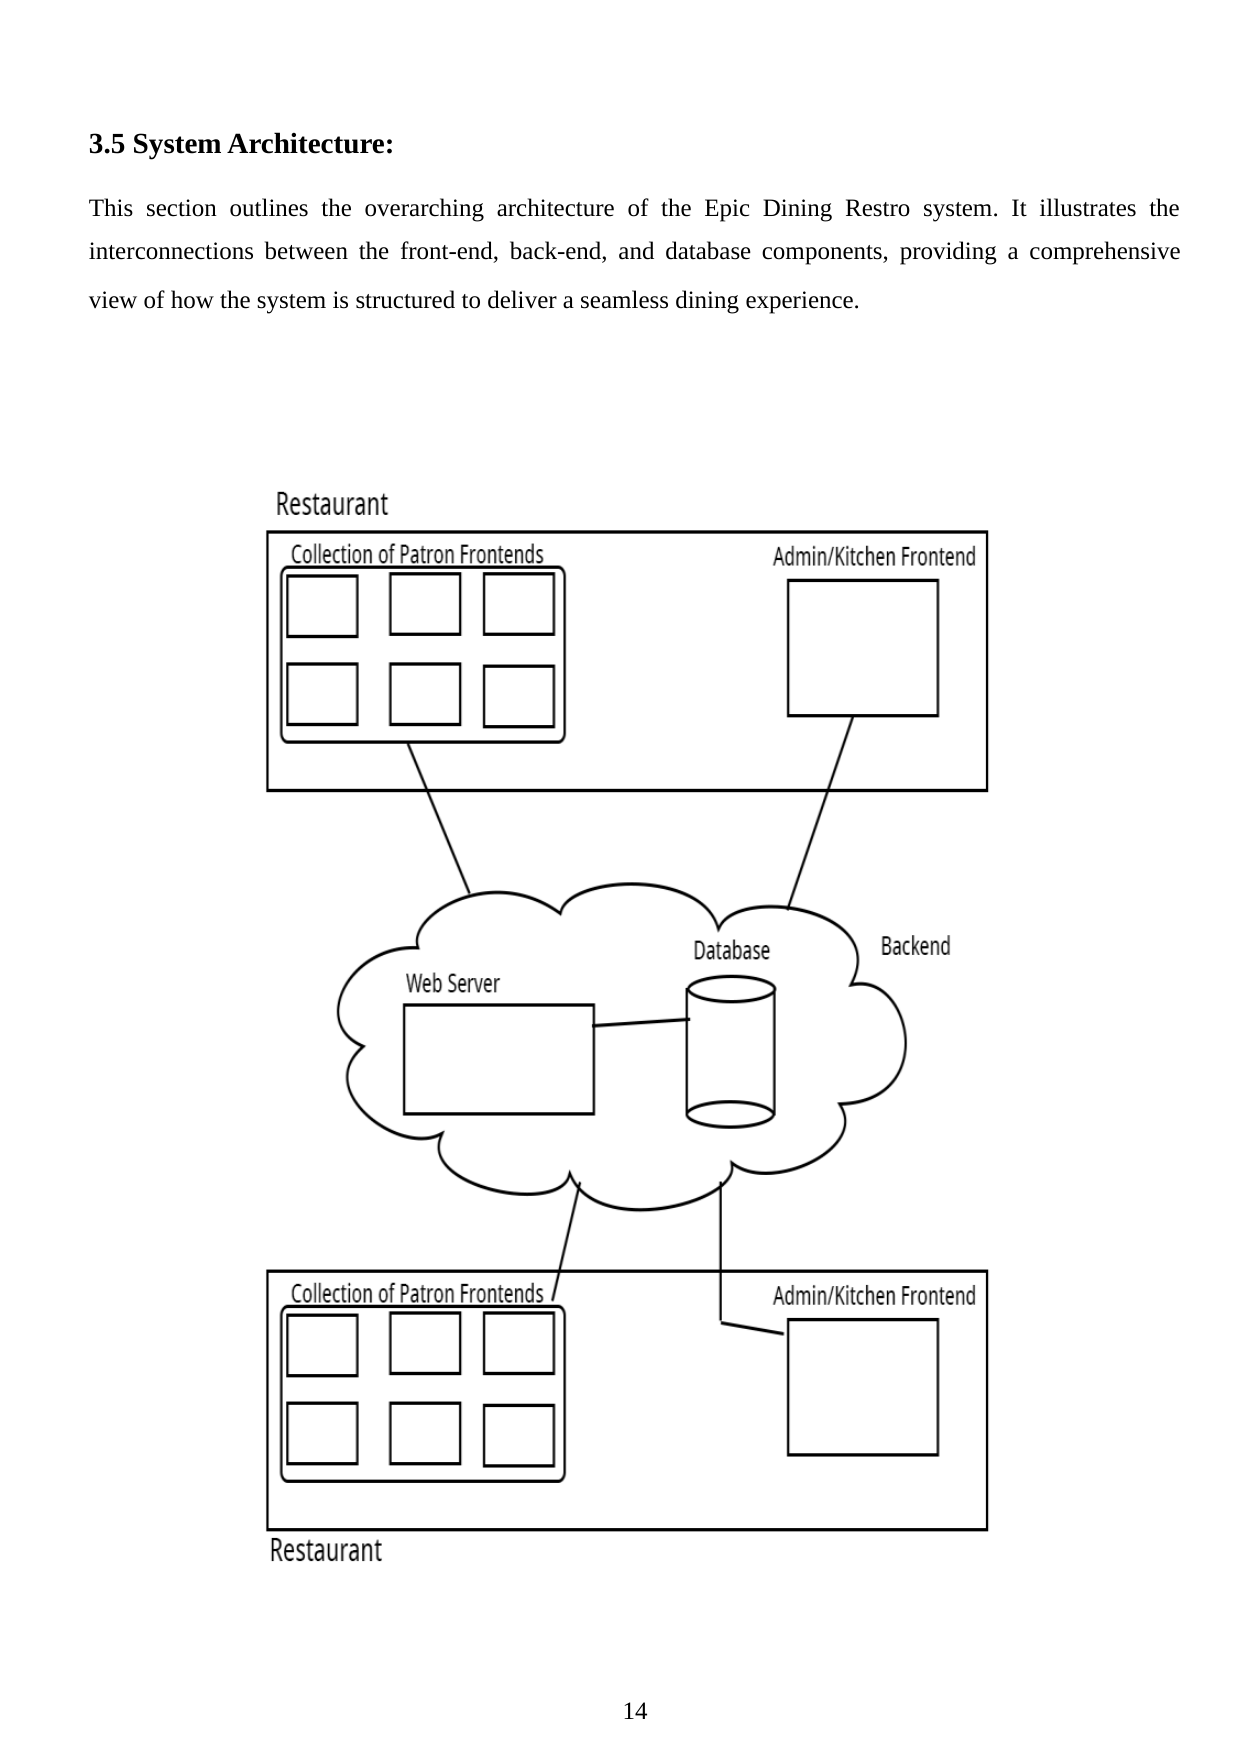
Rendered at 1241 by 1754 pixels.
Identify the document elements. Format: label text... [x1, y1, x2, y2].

text 3.5 System Architecture: [89, 126, 1181, 159]
text This section outlines the overarching architecture of the Epic Dining Restro system. It illustrates the interconnections between the front-end, back-end, and database components, providing a comprehensive view of how the system is structured to deliver a seamless dining experience. [89, 193, 1181, 315]
picture [251, 482, 1019, 1582]
